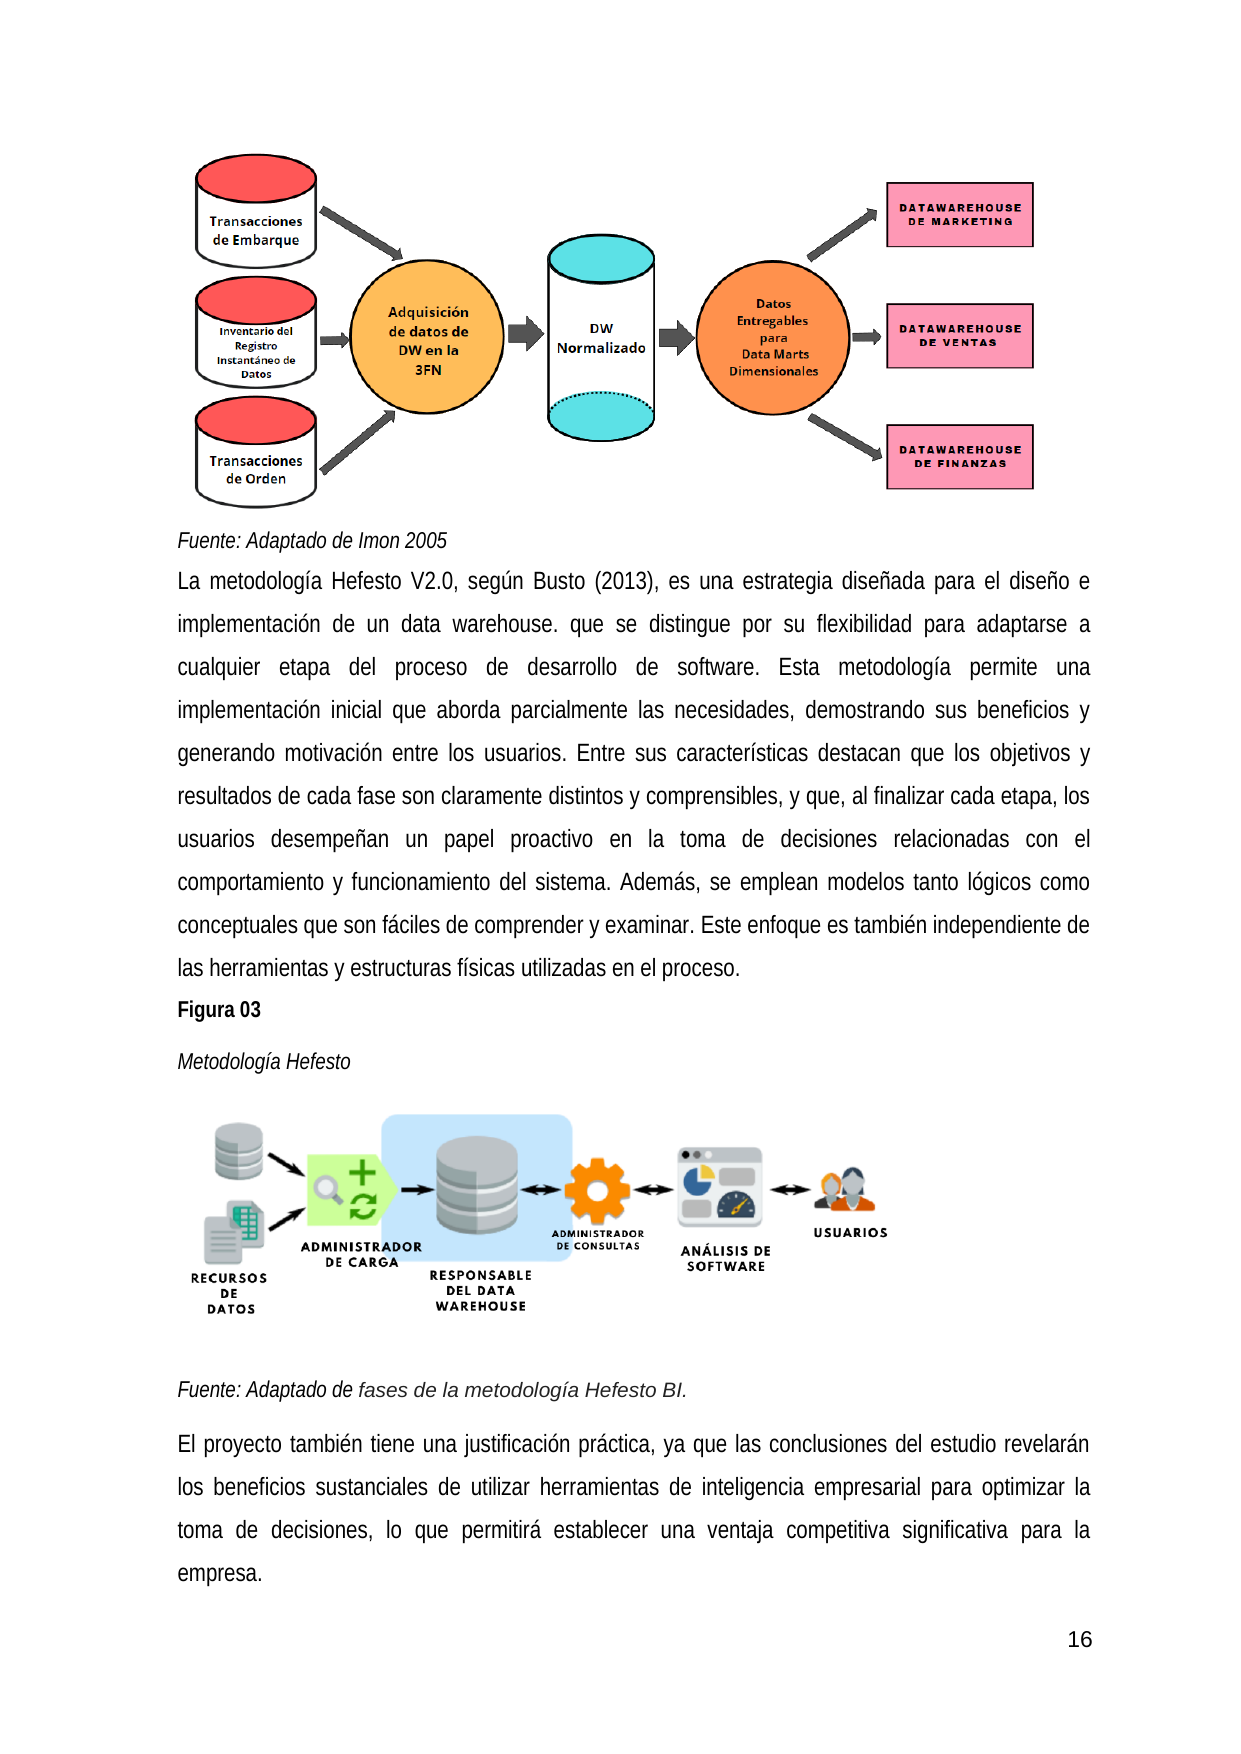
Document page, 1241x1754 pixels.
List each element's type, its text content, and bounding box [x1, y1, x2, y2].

text La metodología Hefesto V2.0, según Busto (2013), es una estrategia diseñada para el diseño e implementación de un data warehouse. que se distingue por su flexibilidad para adaptarse a cualquier etapa del proceso de desarrollo de software. Esta metodología permite una implementación inicial que aborda parcialmente las necesidades, demostrando sus beneficios y generando motivación entre los usuarios. Entre sus características destacan que los objetivos y resultados de cada fase son claramente distintos y comprensibles, y que, al finalizar cada etapa, los usuarios desempeñan un papel proactivo en la toma de decisiones relacionadas con el comportamiento y funcionamiento del sistema. Además, se emplean modelos tanto lógicos como conceptuales que son fáciles de comprender y examinar. Este enfoque es también independiente de las herramientas y estructuras físicas utilizadas en el proceso. [177, 566, 1092, 981]
text Metodología Hefesto [177, 1048, 1092, 1074]
picture [177, 147, 1048, 514]
text El proyecto también tiene una justificación práctica, ya que las conclusiones del estudio revelarán los beneficios sustanciales de utilizar herramientas de inteligencia empresarial para optimizar la toma de decisiones, lo que permitirá establecer una ventaja competitiva significativa para la empresa. [177, 1429, 1092, 1586]
text Fuente: Adaptado de Imon 2005 [177, 527, 1092, 553]
picture [177, 1101, 927, 1350]
text Fuente: Adaptado de fases de la metodología Hefesto BI. [177, 1376, 1092, 1402]
text Figura 03 [177, 996, 1092, 1022]
